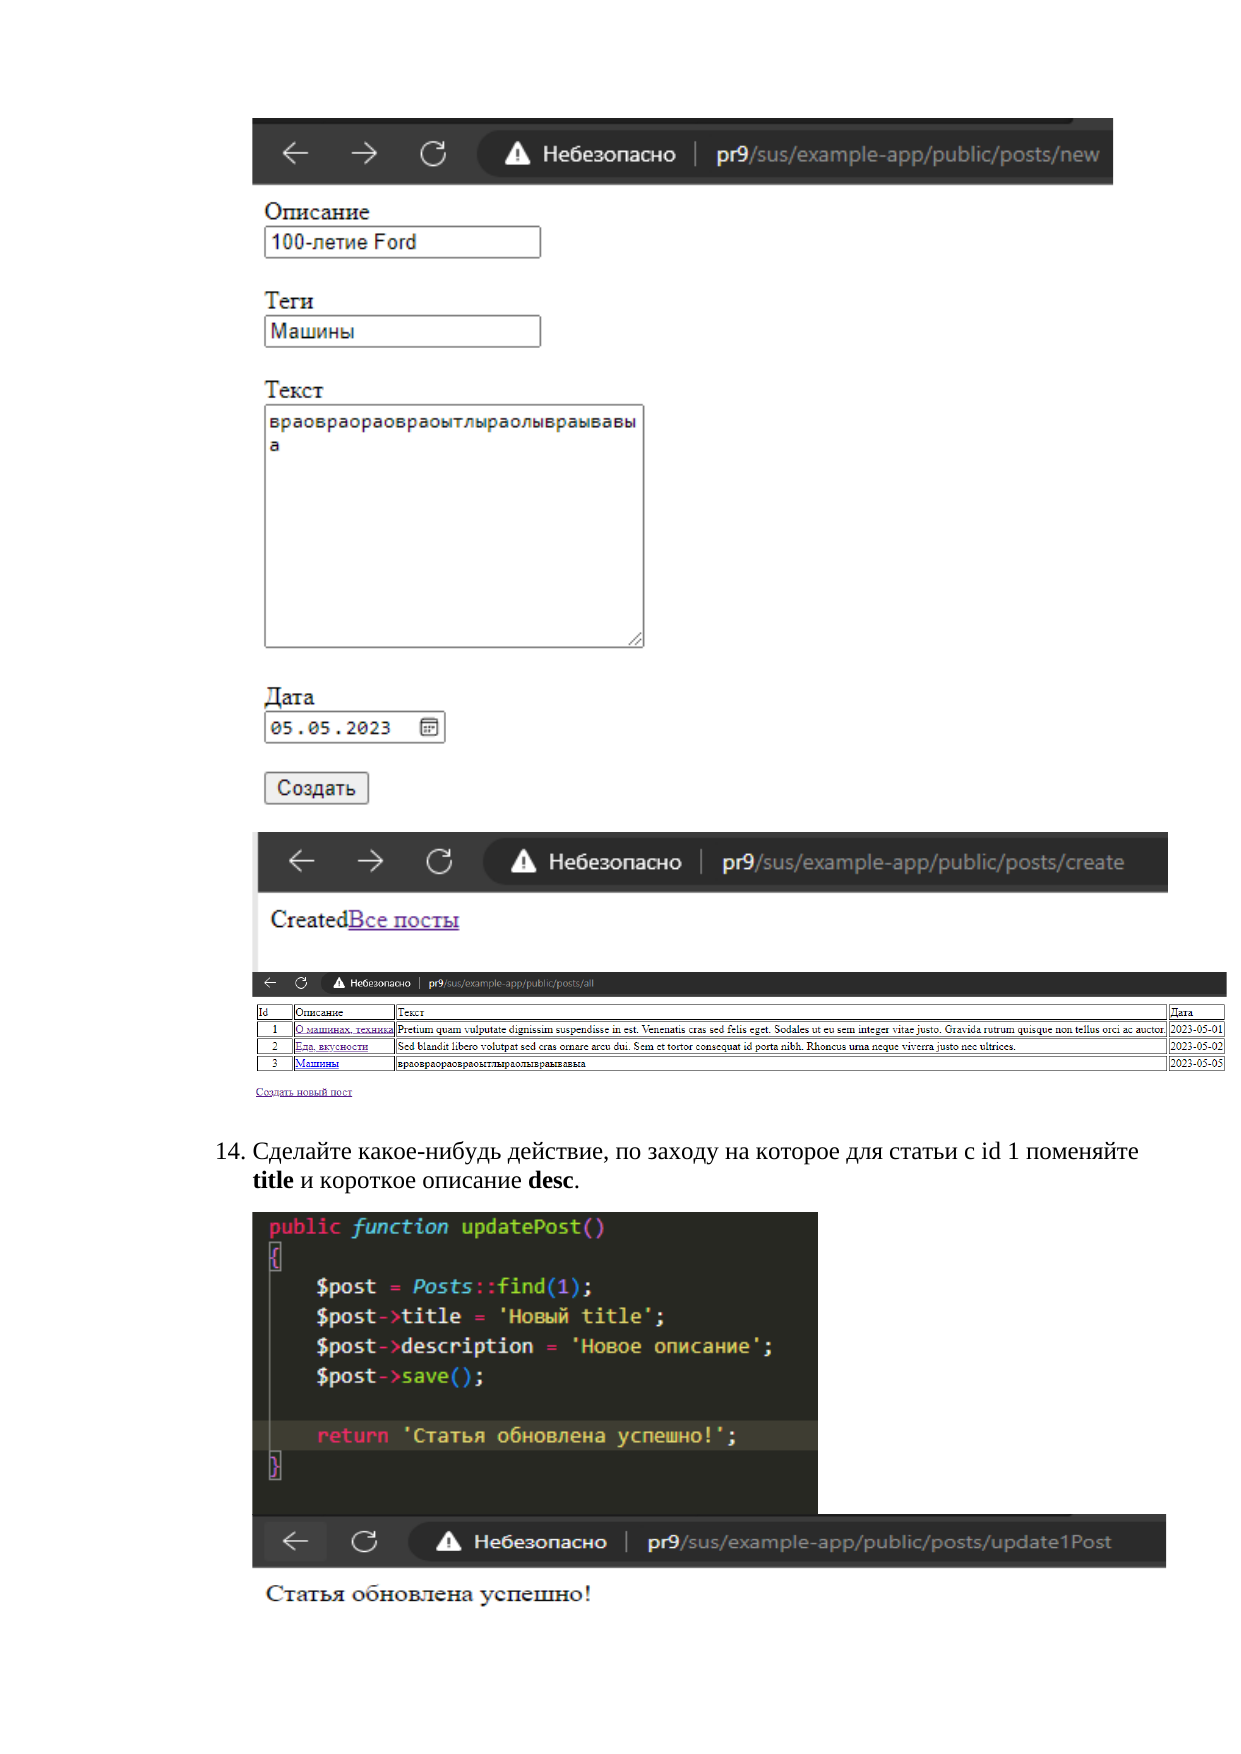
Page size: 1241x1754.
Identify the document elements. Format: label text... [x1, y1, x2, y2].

list Сделайте какое-нибудь действие, по заходу на которое для статьи с id 1 поменяйте title и короткое описание desc. [215, 1136, 1152, 1194]
picture [252, 118, 1227, 1108]
picture [252, 1212, 1167, 1629]
